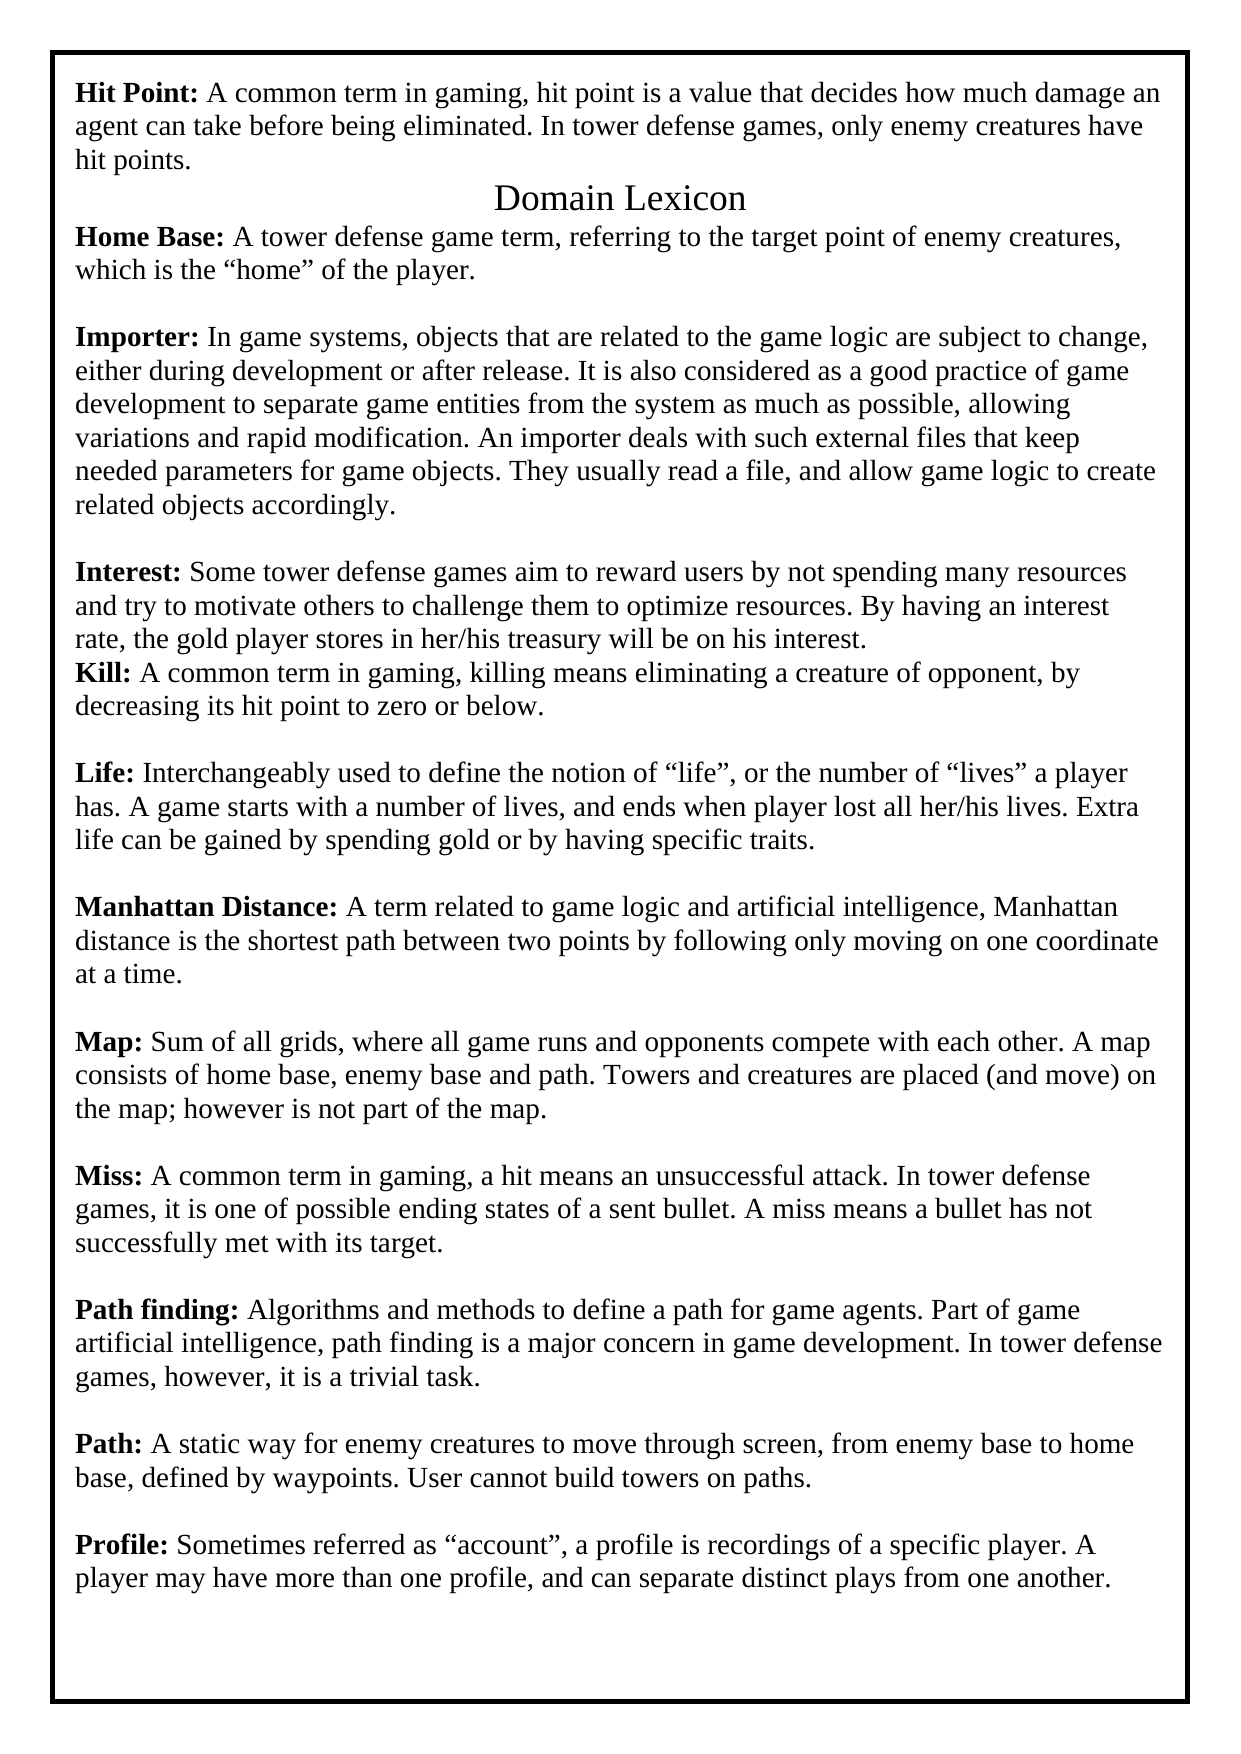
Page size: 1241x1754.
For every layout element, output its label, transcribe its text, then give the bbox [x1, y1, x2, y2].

text Interest: Some tower defense games aim to reward users by not spending many resources and try to motivate others to challenge them to optimize resources. By having an interest rate, the gold player stores in her/his treasury will be on his interest. [75, 554, 1165, 655]
text Kill: A common term in gaming, killing means eliminating a creature of opponent, by decreasing its hit point to zero or below. [75, 655, 1165, 722]
text Profile: Sometimes referred as “account”, a profile is recordings of a specific player. A player may have more than one profile, and can separate distinct plays from one another. [75, 1527, 1165, 1594]
text Home Base: A tower defense game term, referring to the target point of enemy creatures, which is the “home” of the player. [75, 219, 1165, 286]
text Path finding: Algorithms and methods to define a path for game agents. Part of game artificial intelligence, path finding is a major concern in game development. In tower defense games, however, it is a trivial task. [75, 1292, 1165, 1393]
text Domain Lexicon [75, 176, 1165, 219]
text Manhattan Distance: A term related to game logic and artificial intelligence, Manhattan distance is the shortest path between two points by following only moving on one coordinate at a time. [75, 889, 1165, 990]
text Miss: A common term in gaming, a hit means an unsuccessful attack. In tower defense games, it is one of possible ending states of a sent bullet. A miss means a bullet has not successfully met with its target. [75, 1158, 1165, 1258]
text Life: Interchangeably used to define the notion of “life”, or the number of “lives” a player has. A game starts with a number of lives, and ends when player lost all her/his lives. Extra life can be gained by spending gold or by having specific traits. [75, 755, 1165, 856]
text Hit Point: A common term in gaming, hit point is a value that decides how much damage an agent can take before being eliminated. In tower defense games, only enemy creatures have hit points. [75, 75, 1165, 176]
text Map: Sum of all grids, where all game runs and opponents compete with each other. A map consists of home base, enemy base and path. Towers and creatures are placed (and move) on the map; however is not part of the map. [75, 1024, 1165, 1124]
text Importer: In game systems, objects that are related to the game logic are subject to change, either during development or after release. It is also considered as a good practice of game development to separate game entities from the system as much as possible, allowing variations and rapid modification. An importer deals with such external files that keep needed parameters for game objects. They usually read a file, and allow game logic to create related objects accordingly. [75, 319, 1165, 521]
text Path: A static way for enemy creatures to move through screen, from enemy base to home base, defined by waypoints. User cannot build towers on paths. [75, 1426, 1165, 1493]
